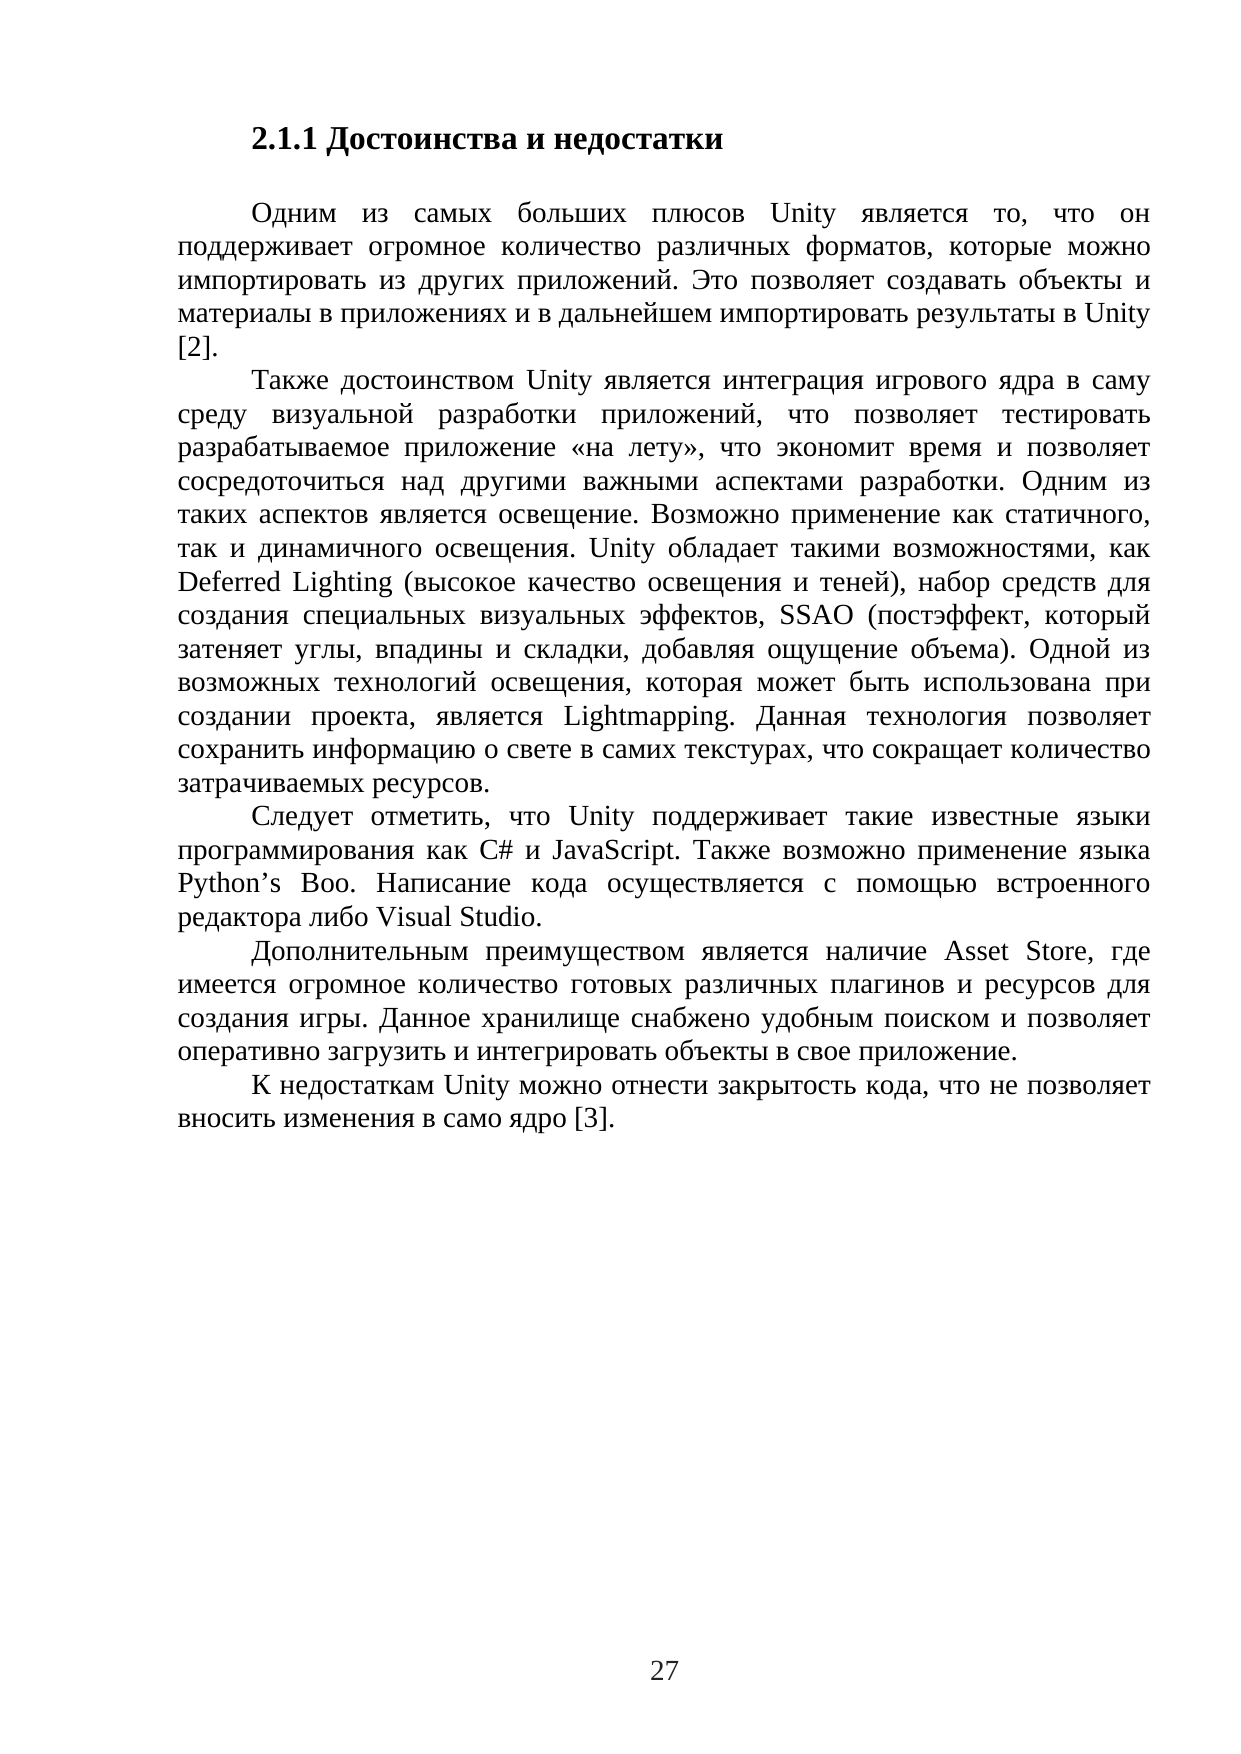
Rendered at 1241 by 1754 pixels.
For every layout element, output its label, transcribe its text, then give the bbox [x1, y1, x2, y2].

text Следует отметить, что Unity поддерживает такие известные языки программирования как C# и JavaScript. Также возможно применение языка Python’s Boo. Написание кода осуществляется с помощью встроенного редактора либо Visual Studio. [177, 798, 1152, 933]
text Дополнительным преимуществом является наличие Asset Store, где имеется огромное количество готовых различных плагинов и ресурсов для создания игры. Данное хранилище снабжено удобным поиском и позволяет оперативно загрузить и интегрировать объекты в свое приложение. [177, 933, 1152, 1067]
text К недостаткам Unity можно отнести закрытость кода, что не позволяет вносить изменения в само ядро [3]. [177, 1067, 1152, 1134]
text Также достоинством Unity является интеграция игрового ядра в саму среду визуальной разработки приложений, что позволяет тестировать разрабатываемое приложение «на лету», что экономит время и позволяет сосредоточиться над другими важными аспектами разработки. Одним из таких аспектов является освещение. Возможно применение как статичного, так и динамичного освещения. Unity обладает такими возможностями, как Deferred Lighting (высокое качество освещения и теней), набор средств для создания специальных визуальных эффектов, SSAO (постэффект, который затеняет углы, впадины и складки, добавляя ощущение объема). Одной из возможных технологий освещения, которая может быть использована при создании проекта, является Lightmapping. Данная технология позволяет сохранить информацию о свете в самих текстурах, что сокращает количество затрачиваемых ресурсов. [177, 362, 1152, 798]
text Одним из самых больших плюсов Unity является то, что он поддерживает огромное количество различных форматов, которые можно импортировать из других приложений. Это позволяет создавать объекты и материалы в приложениях и в дальнейшем импортировать результаты в Unity [2]. [177, 195, 1152, 362]
text 2.1.1 Достоинства и недостатки [177, 118, 1152, 156]
